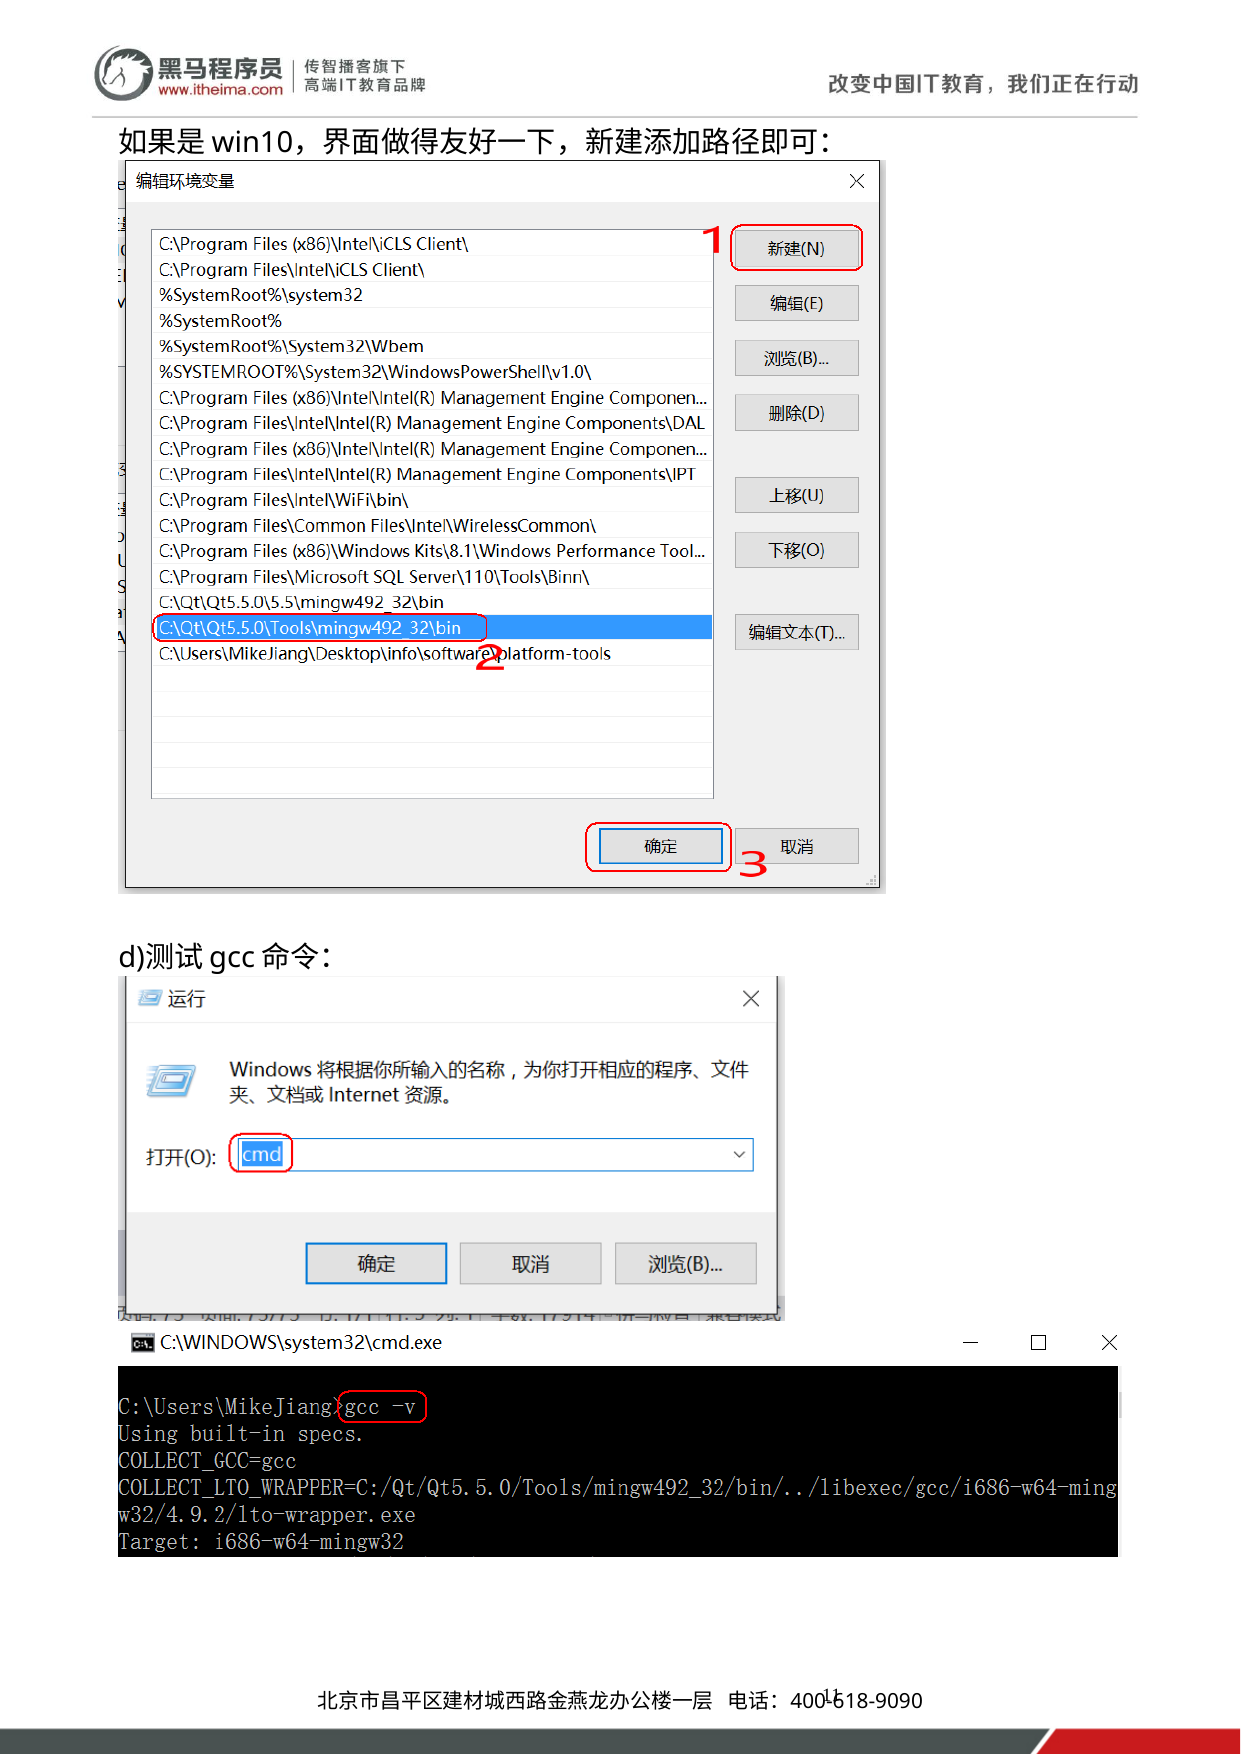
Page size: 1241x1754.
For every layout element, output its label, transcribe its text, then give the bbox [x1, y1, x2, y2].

text 如果是win10，界面做得友好一下，新建添加路径即可： [118, 118, 1122, 161]
picture [118, 160, 886, 894]
picture [0, 1669, 1241, 1754]
picture [118, 976, 1122, 1557]
text d)测试gcc命令： [118, 933, 1122, 976]
picture [0, 0, 1241, 125]
